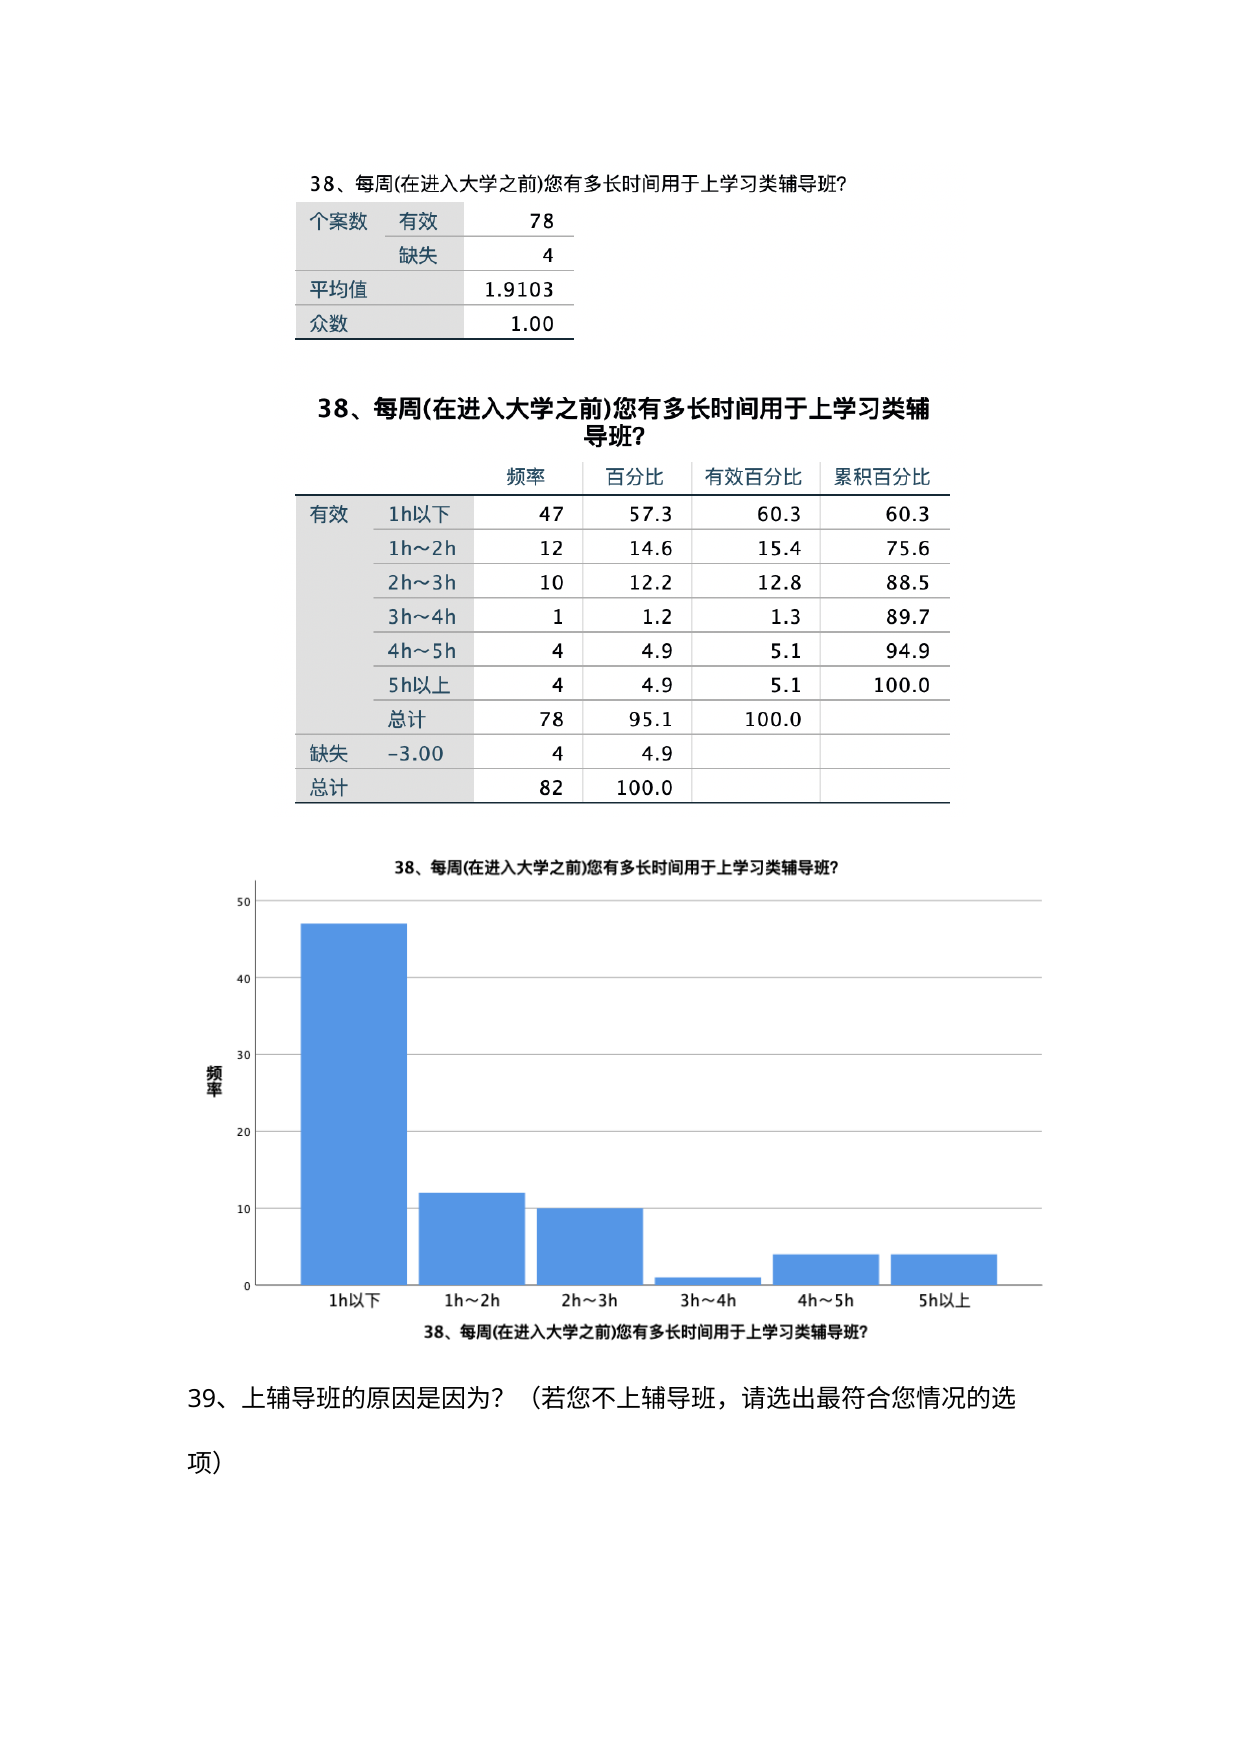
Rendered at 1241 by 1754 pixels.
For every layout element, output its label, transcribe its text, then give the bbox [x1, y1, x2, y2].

text 39、上辅导班的原因是因为？（若您不上辅导班，请选出最符合您情况的选项） [187, 1364, 1053, 1494]
picture [273, 162, 968, 817]
picture [187, 844, 1053, 1355]
